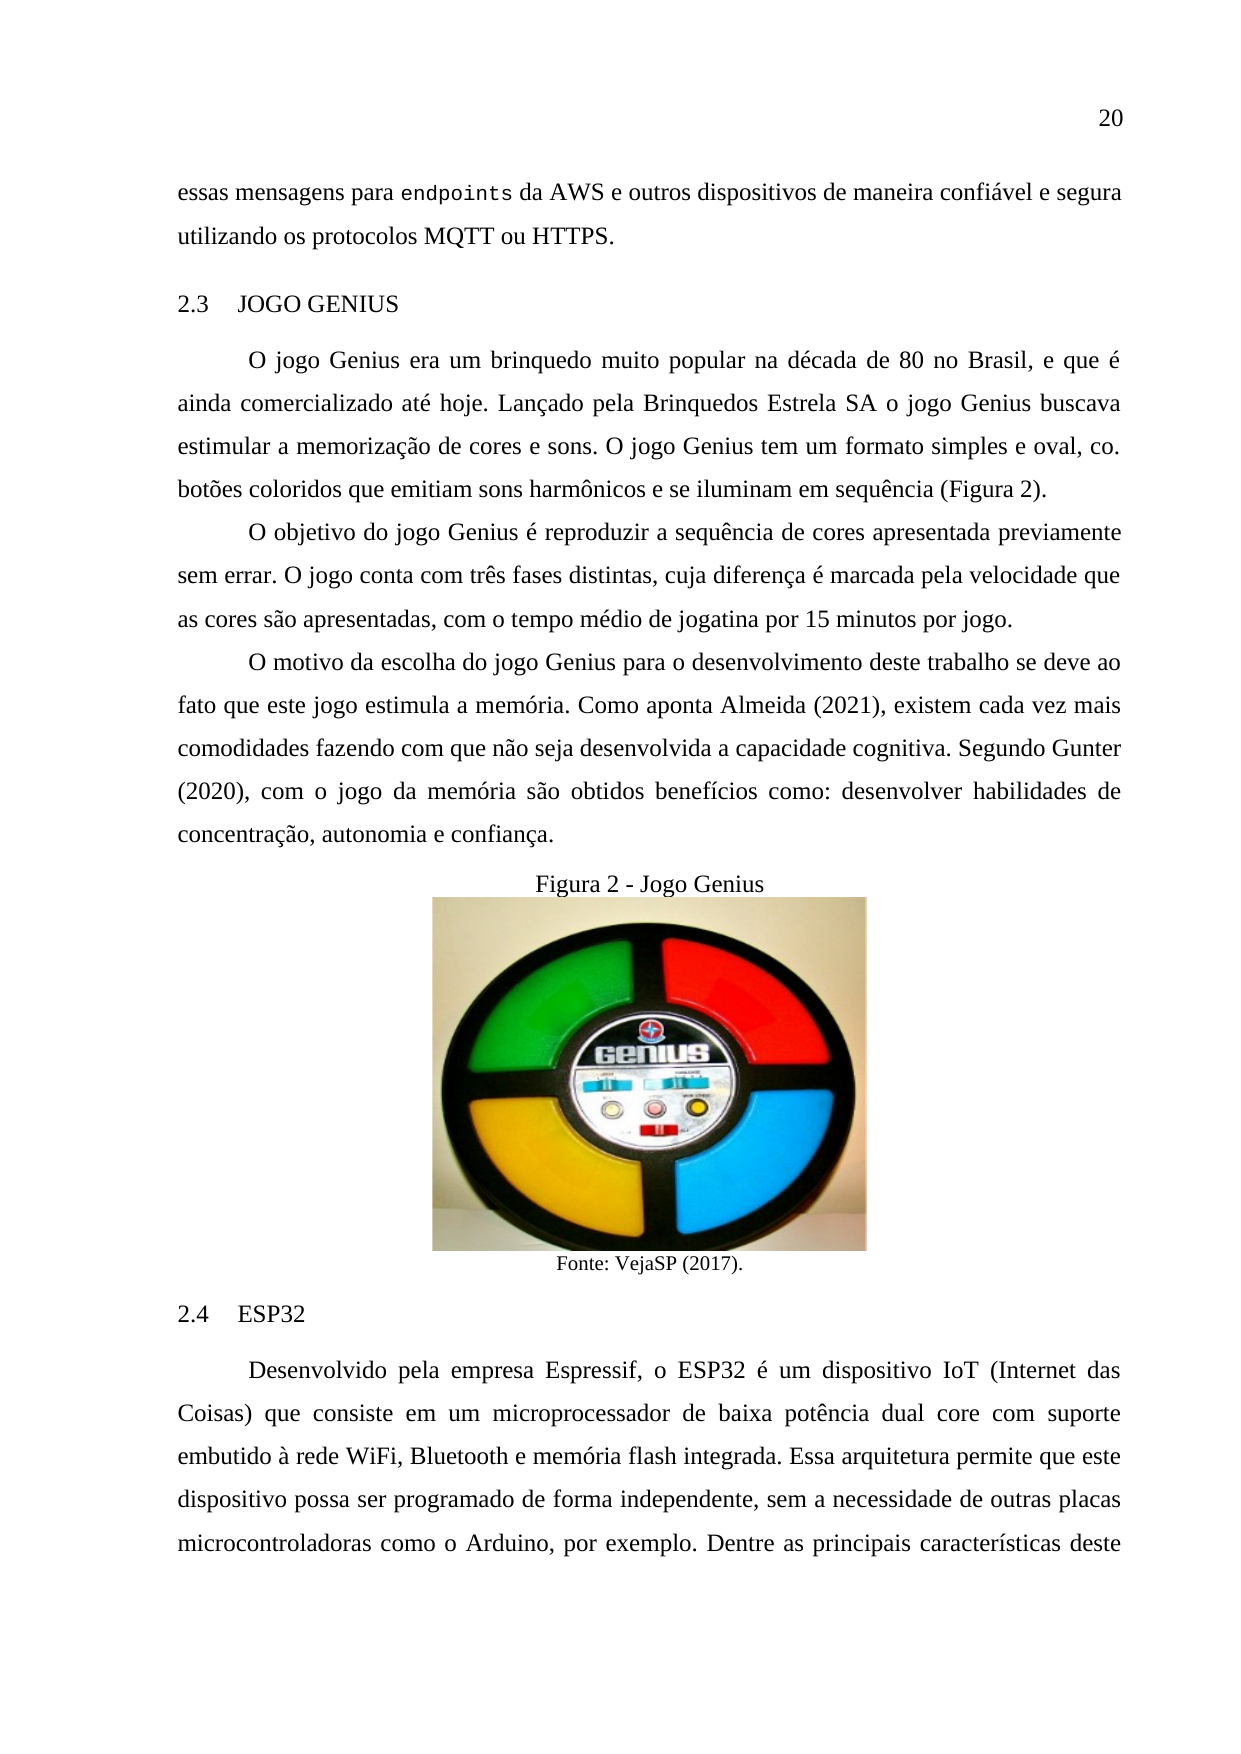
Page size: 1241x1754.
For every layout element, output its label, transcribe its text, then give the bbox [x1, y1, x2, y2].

text Fonte: VejaSP (2017). [177, 1251, 1122, 1274]
text O jogo Genius era um brinquedo muito popular na década de 80 no Brasil, e que é ainda comercializado até hoje. Lançado pela Brinquedos Estrela SA o jogo Genius buscava estimular a memorização de cores e sons. O jogo Genius tem um formato simples e oval, co. botões coloridos que emitiam sons harmônicos e se iluminam em sequência (Figura 2). [177, 345, 1122, 503]
text O motivo da escolha do jogo Genius para o desenvolvimento deste trabalho se deve ao fato que este jogo estimula a memória. Como aponta Almeida (2021), existem cada vez mais comodidades fazendo com que não seja desenvolvida a capacidade cognitiva. Segundo Gunter (2020), com o jogo da memória são obtidos benefícios como: desenvolver habilidades de concentração, autonomia e confiança. [177, 647, 1122, 848]
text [177, 1355, 1122, 1556]
picture [432, 897, 867, 1251]
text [177, 177, 1122, 250]
text O objetivo do jogo Genius é reproduzir a sequência de cores apresentada previamente sem errar. O jogo conta com três fases distintas, cuja diferença é marcada pela velocidade que as cores são apresentadas, com o tempo médio de jogatina por 15 minutos por jogo. [177, 517, 1122, 632]
subtitle Jogo Genius [177, 289, 1122, 318]
subtitle ESP32 [177, 1299, 1122, 1328]
text Figura 2 - Jogo Genius [177, 869, 1122, 897]
